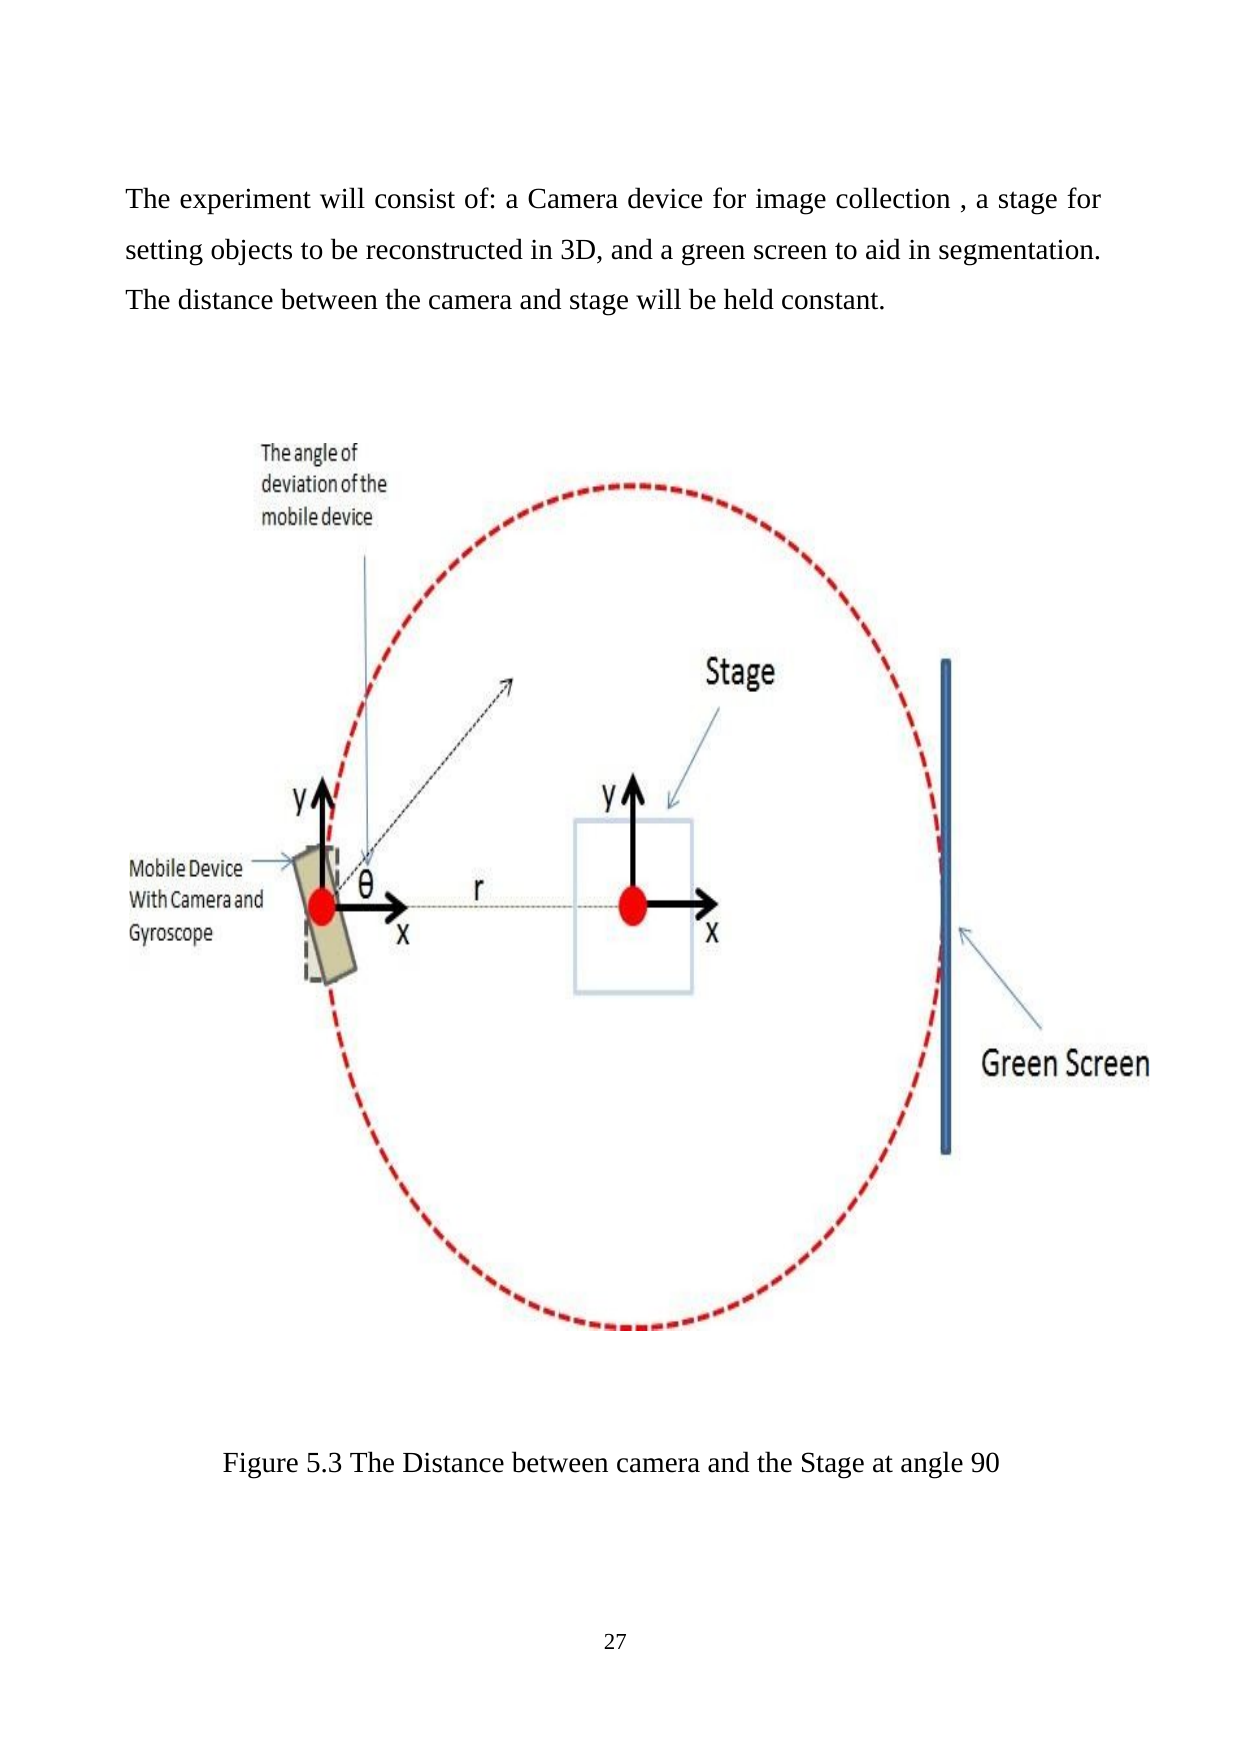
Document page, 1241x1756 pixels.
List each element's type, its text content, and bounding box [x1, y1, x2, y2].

text Figure 5.3 The Distance between camera and the Stage at angle 90 [37, 1445, 1185, 1479]
text The experiment will consist of: a Camera device for image collection , a stage for setting objects to be reconstructed in 3D, and a green screen to aid in segmentation. The distance between the camera and stage will be held constant. [125, 181, 1102, 316]
picture [129, 443, 1150, 1331]
